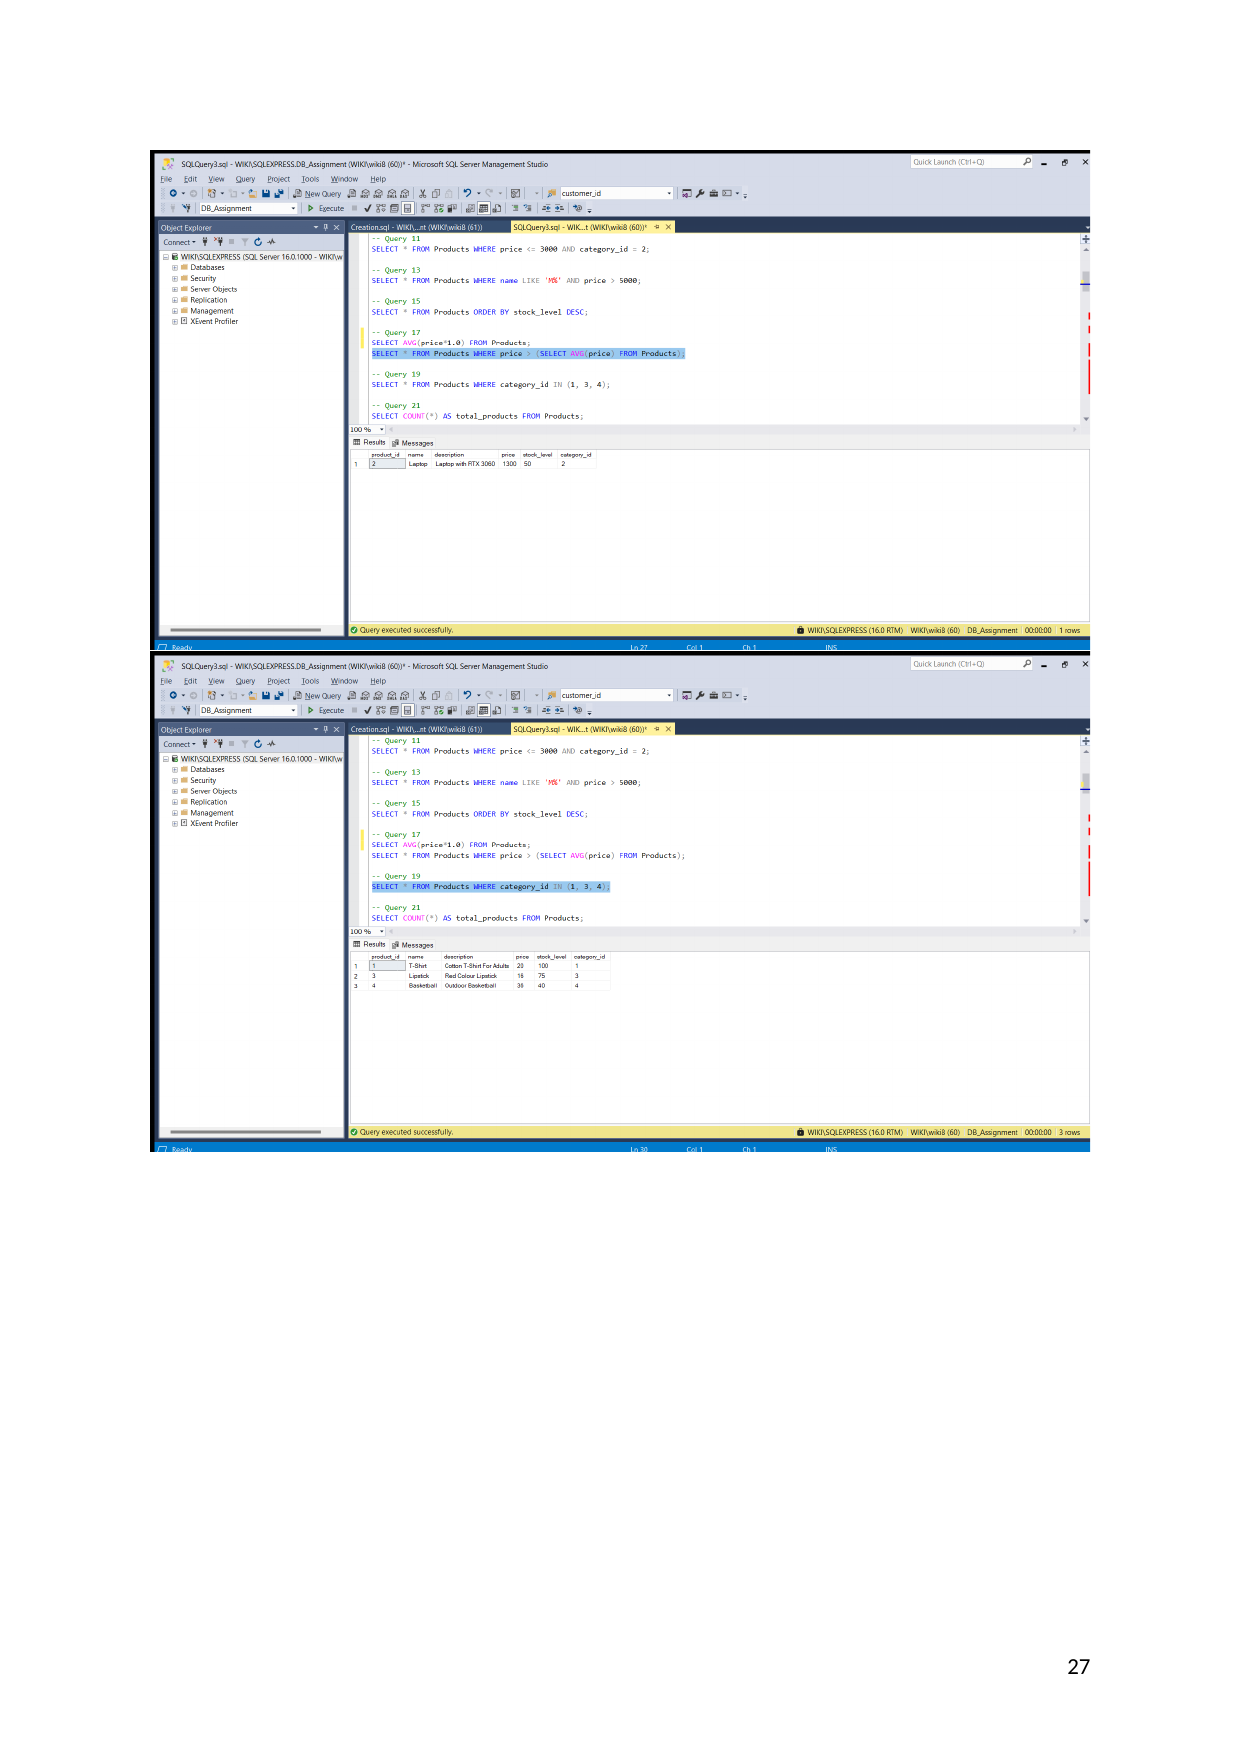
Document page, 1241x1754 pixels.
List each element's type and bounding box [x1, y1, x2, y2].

picture [150, 150, 1091, 650]
picture [150, 651, 1091, 1152]
